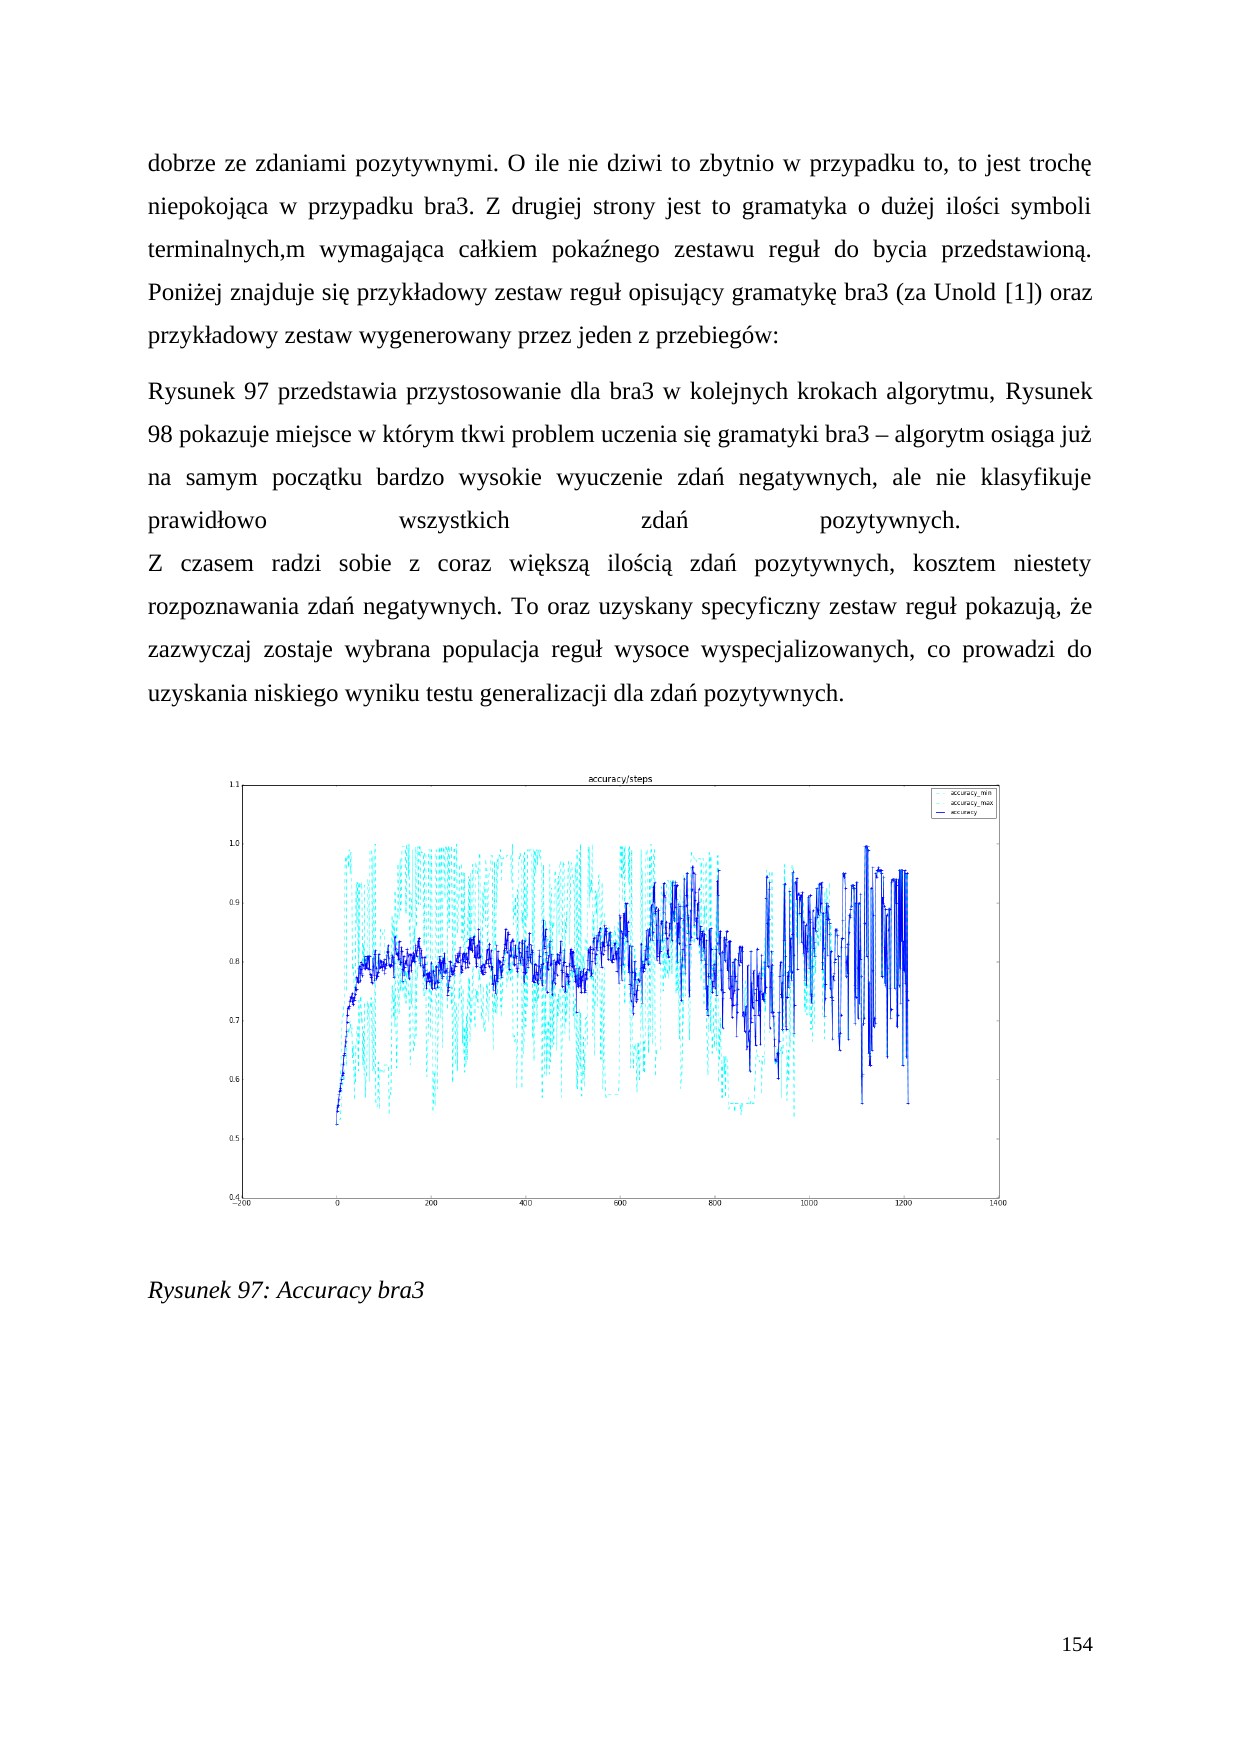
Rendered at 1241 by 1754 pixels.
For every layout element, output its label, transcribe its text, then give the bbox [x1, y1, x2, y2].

picture [147, 733, 1093, 1249]
text Rysunek 97: Accuracy bra3 [148, 1276, 1093, 1304]
text Rysunek 97 przedstawia przystosowanie dla bra3 w kolejnych krokach algorytmu, Rysunek 98 pokazuje miejsce w którym tkwi problem uczenia się gramatyki bra3 – algorytm osiąga już na samym początku bardzo wysokie wyuczenie zdań negatywnych, ale nie klasyfikuje prawidłowo wszystkich zdań pozytywnych. Z czasem radzi sobie z coraz większą ilością zdań pozytywnych, kosztem niestety rozpoznawania zdań negatywnych. To oraz uzyskany specyficzny zestaw reguł pokazują, że zazwyczaj zostaje wybrana populacja reguł wysoce wyspecjalizowanych, co prowadzi do uzyskania niskiego wyniku testu generalizacji dla zdań pozytywnych. [148, 376, 1093, 706]
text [148, 148, 1093, 349]
